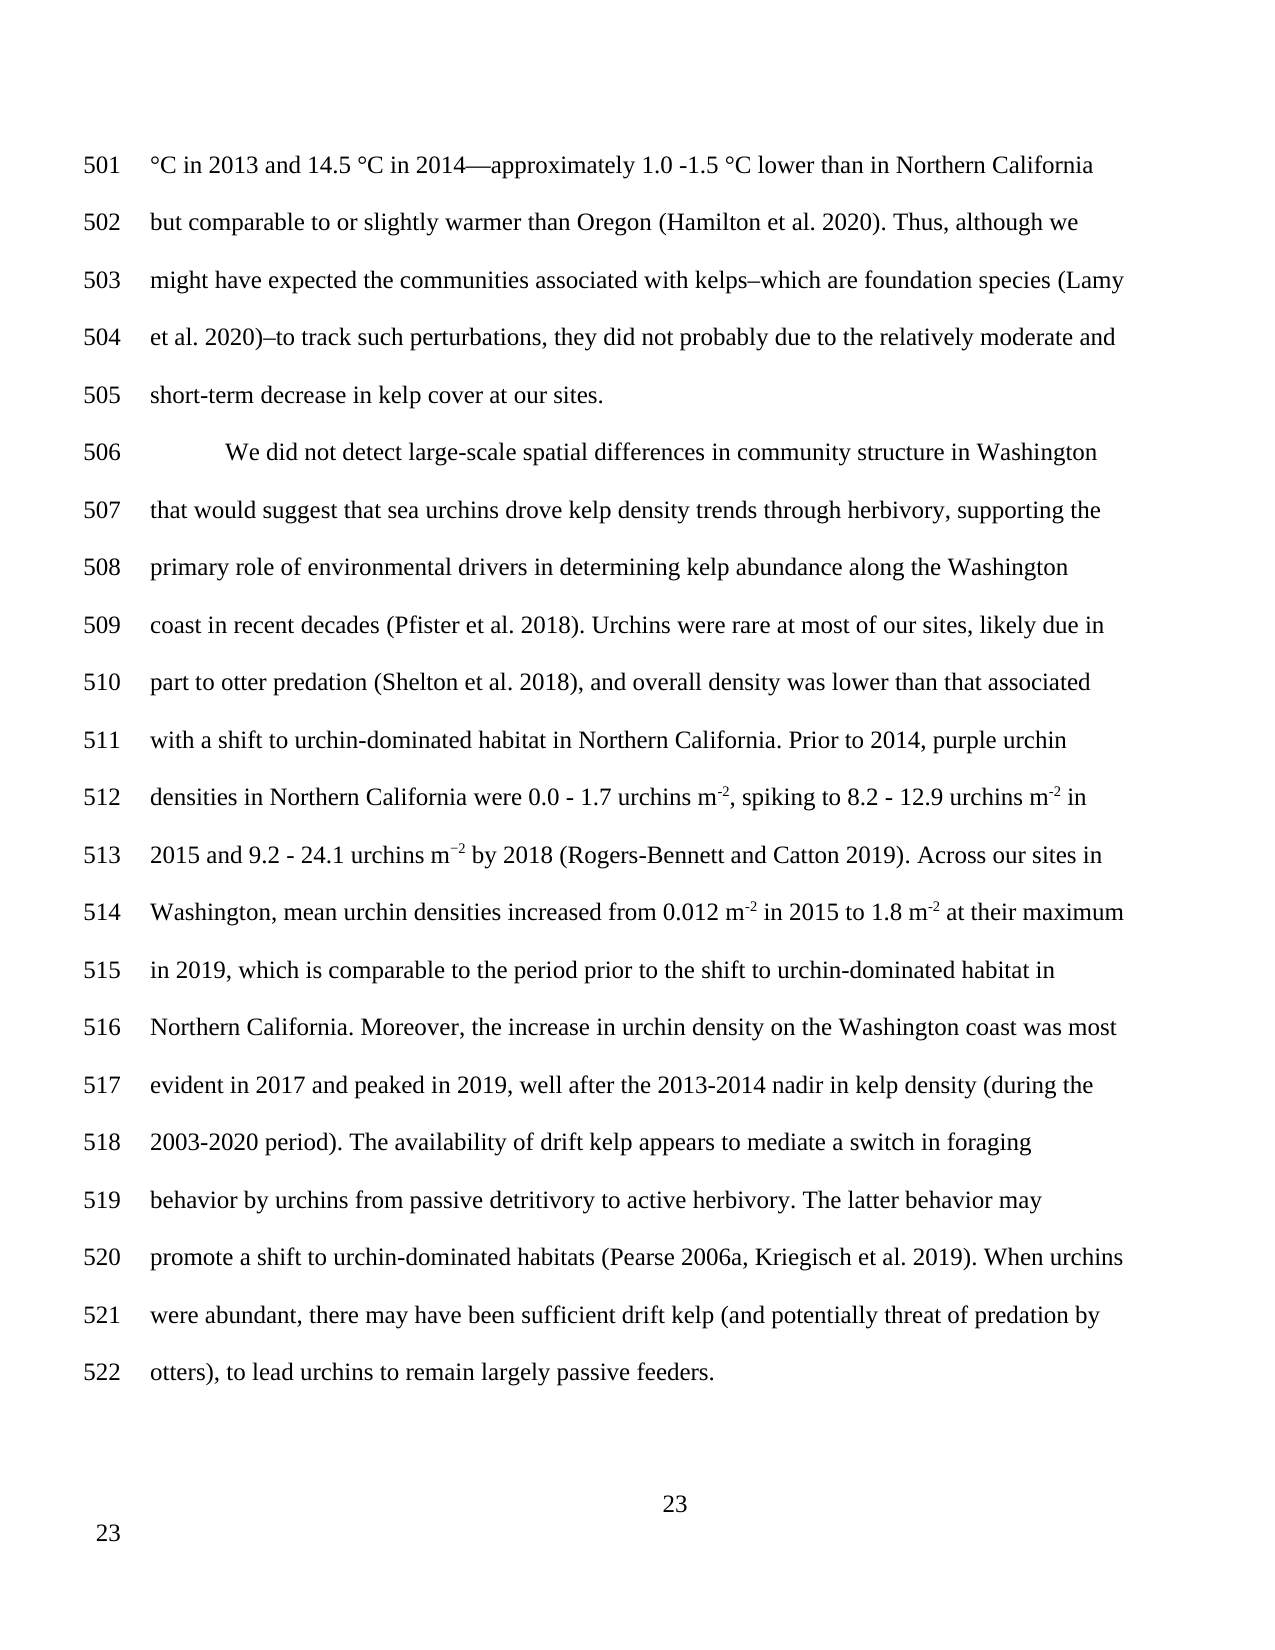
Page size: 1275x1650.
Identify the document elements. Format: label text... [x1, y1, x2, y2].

text We did not detect large-scale spatial differences in community structure in Washington that would suggest that sea urchins drove kelp density trends through herbivory, supporting the primary role of environmental drivers in determining kelp abundance along the Washington coast in recent decades (Pfister et al. 2018). Urchins were rare at most of our sites, likely due in part to otter predation (Shelton et al. 2018), and overall density was lower than that associated with a shift to urchin-dominated habitat in Northern California. Prior to 2014, purple urchin densities in Northern California were 0.0 - 1.7 urchins m-2, spiking to 8.2 - 12.9 urchins m-2 in 2015 and 9.2 - 24.1 urchins m−2 by 2018 (Rogers-Bennett and Catton 2019). Across our sites in Washington, mean urchin densities increased from 0.012 m-2 in 2015 to 1.8 m-2 at their maximum in 2019, which is comparable to the period prior to the shift to urchin-dominated habitat in Northern California. Moreover, the increase in urchin density on the Washington coast was most evident in 2017 and peaked in 2019, well after the 2013-2014 nadir in kelp density (during the 2003-2020 period). The availability of drift kelp appears to mediate a switch in foraging behavior by urchins from passive detritivory to active herbivory. The latter behavior may promote a shift to urchin-dominated habitats (Pearse 2006a, Kriegisch et al. 2019). When urchins were abundant, there may have been sufficient drift kelp (and potentially threat of predation by otters), to lead urchins to remain largely passive feeders. [150, 437, 1125, 1386]
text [150, 150, 1125, 409]
